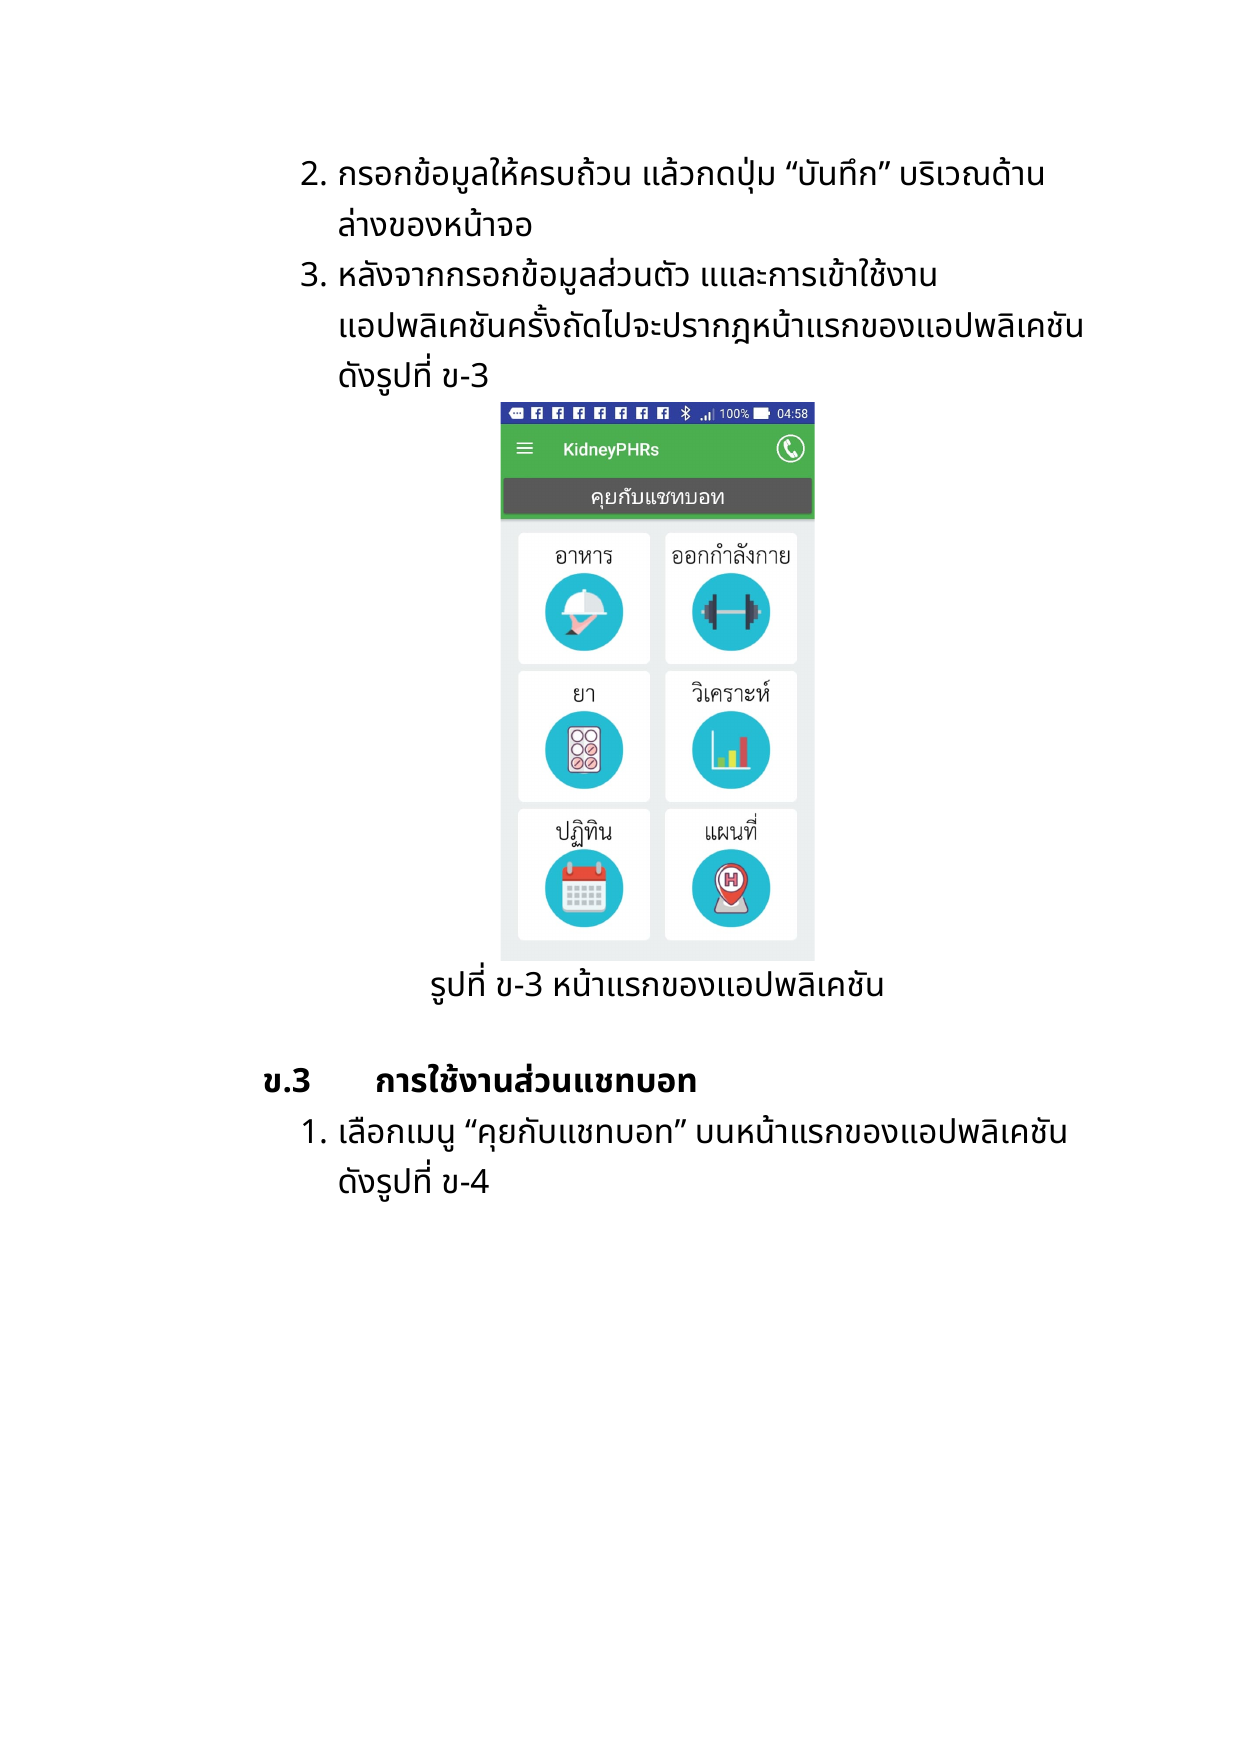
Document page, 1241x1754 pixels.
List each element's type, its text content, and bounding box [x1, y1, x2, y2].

picture [500, 402, 815, 961]
text รูปที่ ข-3 หน้าแรกของแอปพลิเคชัน [225, 961, 1090, 1011]
list หลังจากกรอกข้อมูลส่วนตัว แและการเข้าใช้งานแอปพลิเคชันครั้งถัดไปจะปรากฎหน้าแรกของแอปพลิเคชัน ดังรูปที่ ข-3 [300, 251, 1090, 403]
list เลือกเมนู “คุยกับแชทบอท” บนหน้าแรกของแอปพลิเคชัน ดังรูปที่ ข-4 [300, 1107, 1090, 1209]
list การใช้งานส่วนแชทบอท [262, 1057, 1090, 1107]
list กรอกข้อมูลให้ครบถ้วน แล้วกดปุ่ม “บันทึก” บริเวณด้านล่างของหน้าจอ [300, 150, 1090, 251]
